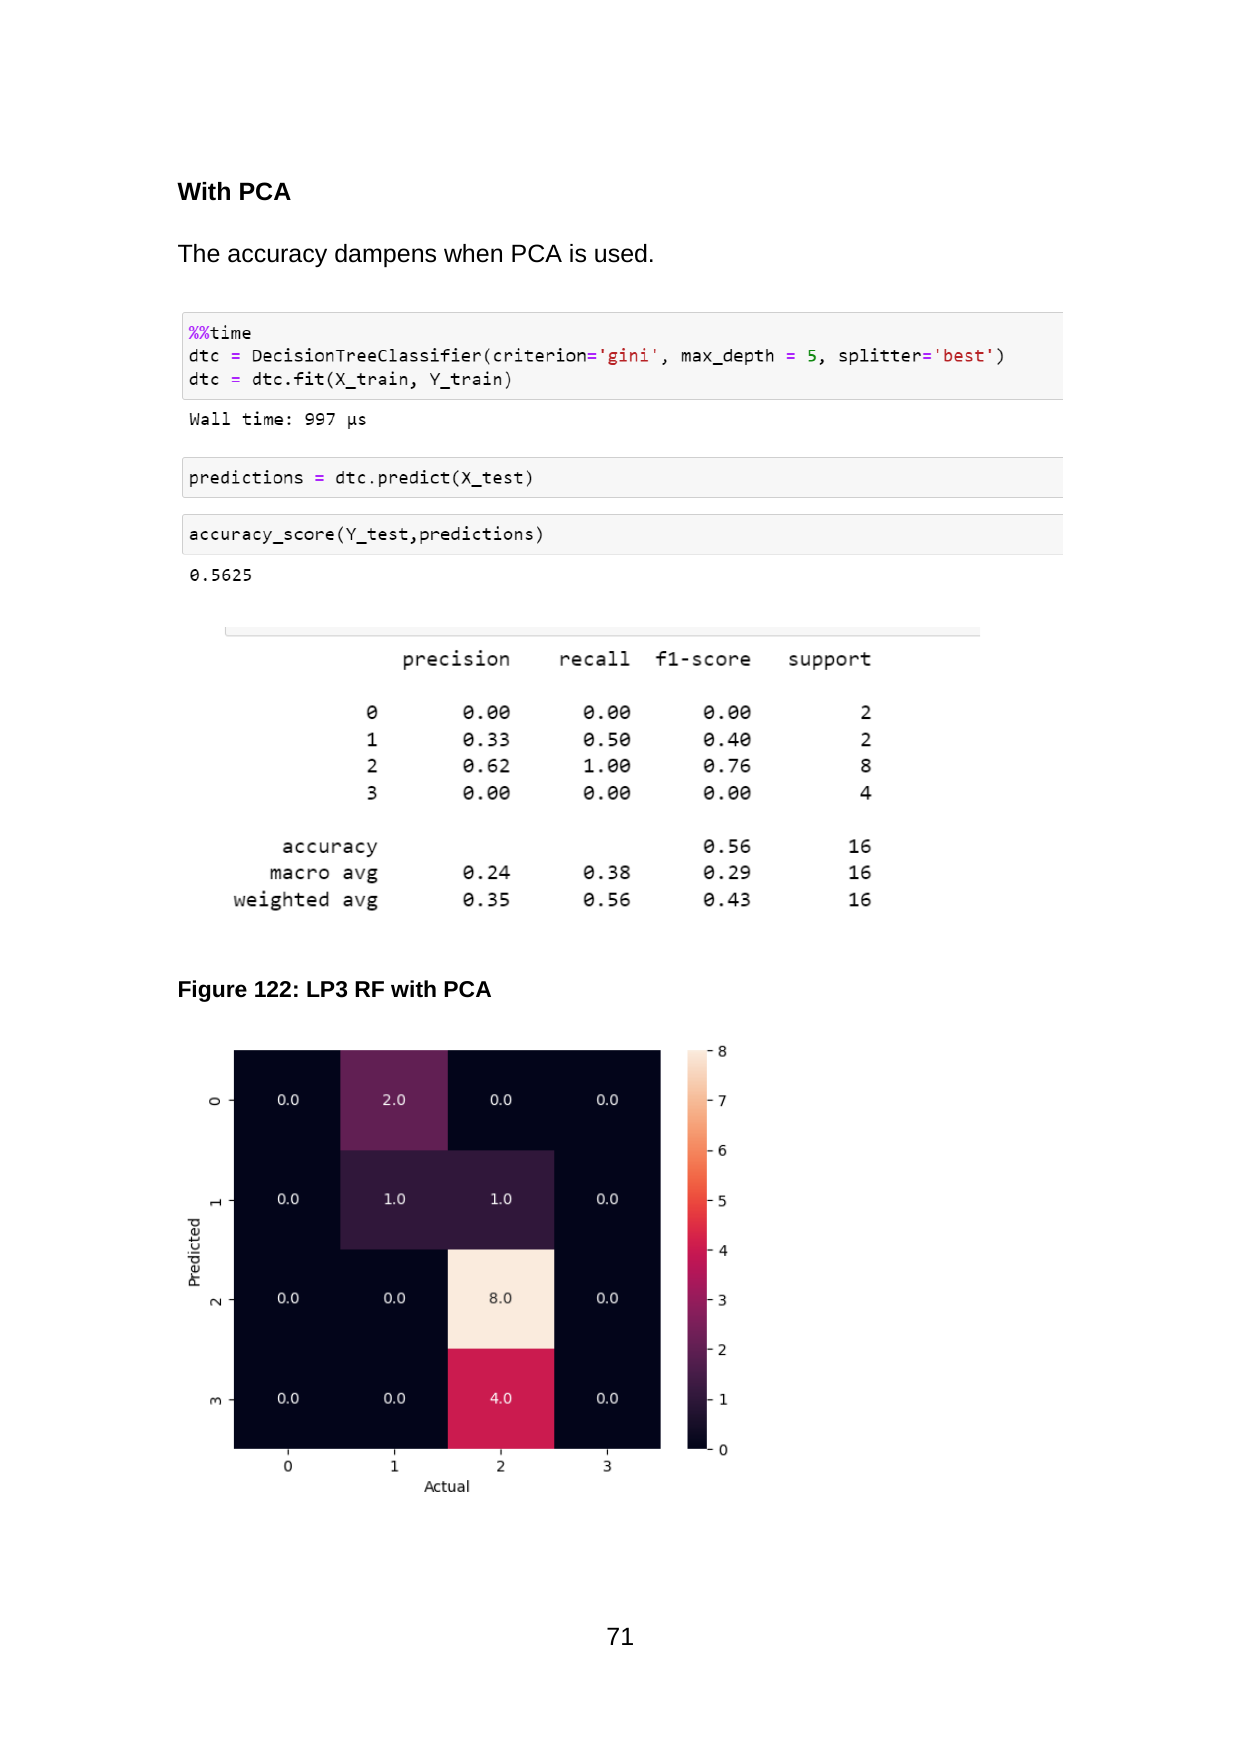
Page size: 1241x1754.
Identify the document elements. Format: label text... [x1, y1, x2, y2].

text Figure 122: LP3 RF with PCA [177, 976, 1063, 1003]
picture [177, 301, 1063, 595]
text The accuracy dampens when PCA is used. [177, 239, 1063, 268]
picture [177, 1034, 737, 1506]
picture [177, 627, 981, 944]
text With PCA [177, 177, 1063, 206]
